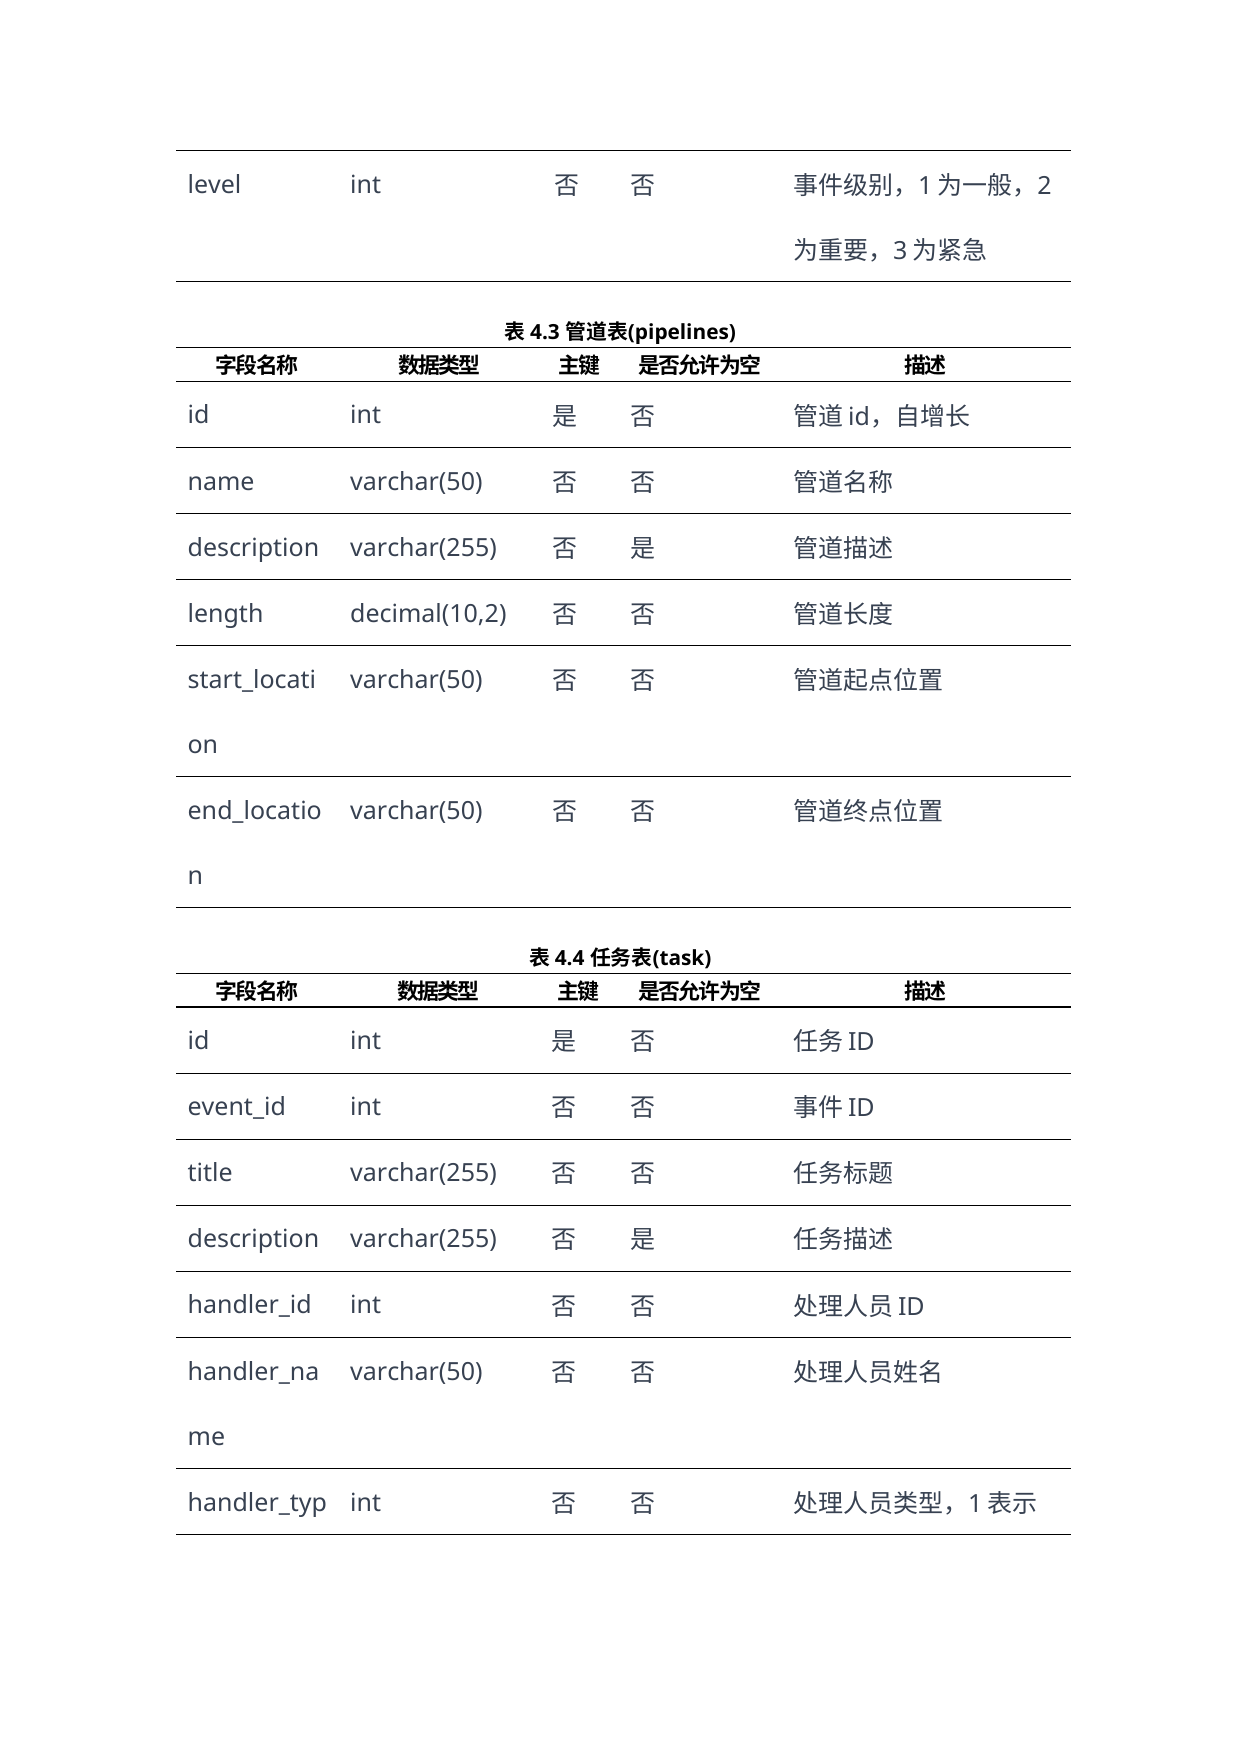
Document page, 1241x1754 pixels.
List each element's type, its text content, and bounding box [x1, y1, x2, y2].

table_cell varchar(255) [339, 514, 541, 579]
table_cell 否 [619, 1469, 782, 1534]
table_cell 否 [619, 646, 782, 776]
table_cell int [339, 1272, 539, 1337]
table_cell 否 [619, 382, 782, 447]
table_header 描述 [782, 348, 1071, 381]
table_cell int [339, 1074, 539, 1138]
table_cell 管道描述 [782, 514, 1071, 579]
table_cell 否 [540, 1272, 619, 1337]
table_cell int [339, 151, 543, 281]
table_cell 否 [619, 580, 782, 645]
table_cell 否 [541, 777, 619, 907]
table_cell 管道id，自增长 [782, 382, 1071, 447]
table_cell 否 [619, 1140, 782, 1204]
table_cell int [339, 1469, 539, 1534]
table_cell 否 [619, 151, 782, 281]
text 表 4.4 任务表(task) [187, 940, 1053, 973]
table_cell 是 [619, 1206, 782, 1271]
table_cell level [176, 151, 339, 281]
table_cell 否 [541, 514, 619, 579]
table_cell 管道终点位置 [782, 777, 1071, 907]
table_cell 任务标题 [782, 1140, 1071, 1204]
table_cell 事件ID [782, 1074, 1071, 1138]
table_cell 事件级别，1为一般，2为重要，3为紧急 [782, 151, 1071, 281]
table_cell handler_name [176, 1338, 339, 1468]
table_cell 否 [619, 1338, 782, 1468]
table_cell description [176, 1206, 339, 1271]
table_cell id [176, 1008, 339, 1072]
table_header 主键 [540, 974, 619, 1006]
table_cell 否 [540, 1338, 619, 1468]
table_cell 否 [541, 448, 619, 513]
table_cell start_location [176, 646, 339, 776]
table_cell varchar(50) [339, 448, 541, 513]
table_cell 否 [543, 151, 619, 281]
table_cell handler_id [176, 1272, 339, 1337]
table_cell decimal(10,2) [339, 580, 541, 645]
table_cell 是 [619, 514, 782, 579]
table_header 数据类型 [339, 974, 539, 1006]
table_cell 处理人员姓名 [782, 1338, 1071, 1468]
table_cell title [176, 1140, 339, 1204]
table_cell varchar(50) [339, 646, 541, 776]
table_header 字段名称 [176, 974, 339, 1006]
table_cell 管道长度 [782, 580, 1071, 645]
table_cell 否 [540, 1140, 619, 1204]
table_cell 否 [619, 777, 782, 907]
table_cell 否 [541, 646, 619, 776]
table_header 数据类型 [339, 348, 541, 381]
table_cell 是 [540, 1008, 619, 1072]
table_cell name [176, 448, 339, 513]
table_cell description [176, 514, 339, 579]
table_cell 否 [540, 1074, 619, 1138]
table_cell 否 [619, 448, 782, 513]
table_cell varchar(255) [339, 1206, 539, 1271]
table_cell 否 [540, 1469, 619, 1534]
table_cell end_location [176, 777, 339, 907]
table_header 字段名称 [176, 348, 339, 381]
table_cell varchar(50) [339, 777, 541, 907]
table_cell 任务描述 [782, 1206, 1071, 1271]
table_cell event_id [176, 1074, 339, 1138]
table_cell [782, 1469, 1071, 1534]
table_header 主键 [541, 348, 619, 381]
table_header 是否允许为空 [619, 974, 782, 1006]
table_cell 否 [540, 1206, 619, 1271]
table_cell handler_type [176, 1469, 339, 1534]
table_cell 管道名称 [782, 448, 1071, 513]
table_header 描述 [782, 974, 1071, 1006]
text 表 4.3 管道表(pipelines) [187, 314, 1053, 347]
table_cell 处理人员ID [782, 1272, 1071, 1337]
table_cell varchar(50) [339, 1338, 539, 1468]
table_cell varchar(255) [339, 1140, 539, 1204]
table_cell 任务ID [782, 1008, 1071, 1072]
table_cell 是 [541, 382, 619, 447]
table_header 是否允许为空 [619, 348, 782, 381]
table_cell 否 [619, 1074, 782, 1138]
table_cell length [176, 580, 339, 645]
table_cell 管道起点位置 [782, 646, 1071, 776]
table_cell id [176, 382, 339, 447]
table_cell int [339, 382, 541, 447]
table_cell int [339, 1008, 539, 1072]
table_cell 否 [619, 1272, 782, 1337]
table_cell 否 [541, 580, 619, 645]
table_cell 否 [619, 1008, 782, 1072]
